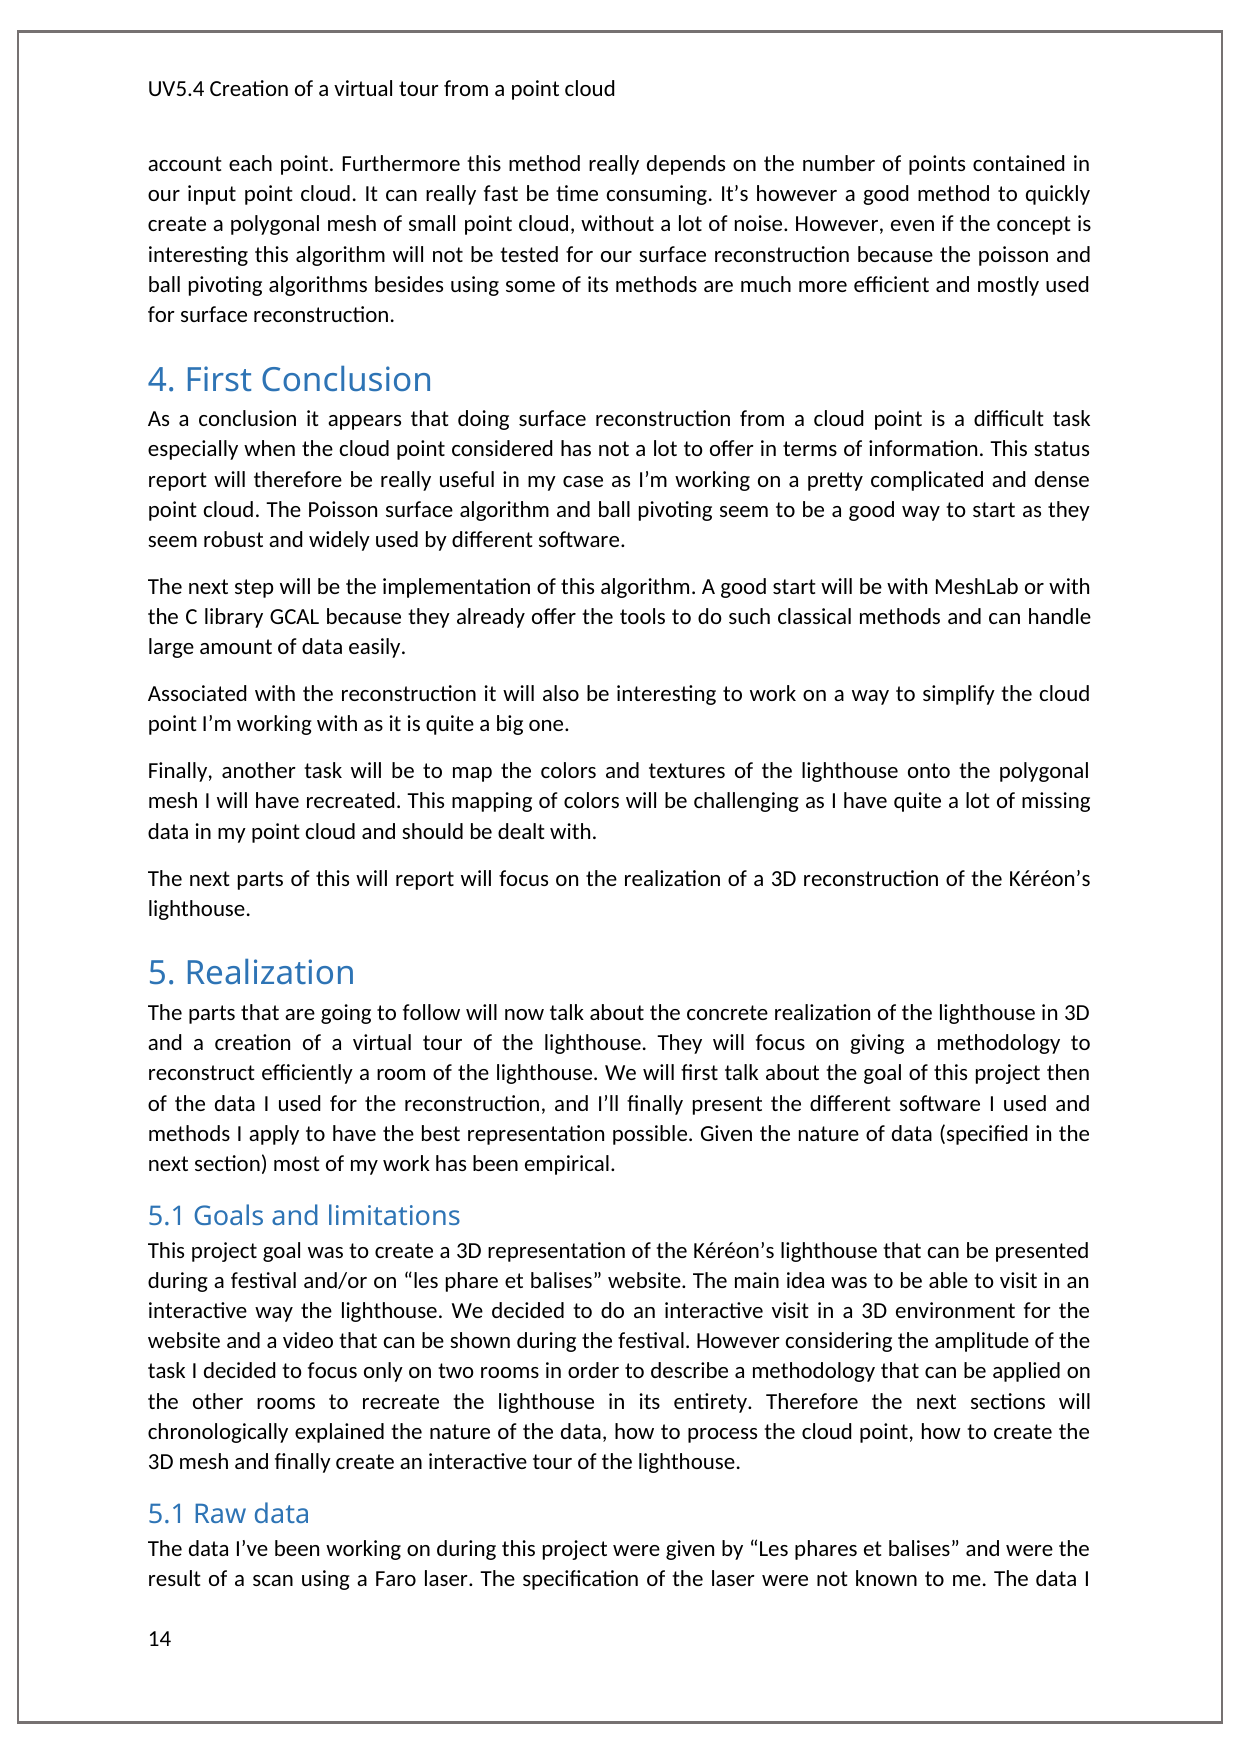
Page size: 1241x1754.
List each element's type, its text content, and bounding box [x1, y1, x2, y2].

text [148, 1534, 1093, 1592]
text The parts that are going to follow will now talk about the concrete realization of the lighthouse in 3D and a creation of a virtual tour of the lighthouse. They will focus on giving a methodology to reconstruct efficiently a room of the lighthouse. We will first talk about the goal of this project then of the data I used for the reconstruction, and I’ll finally present the different software I used and methods I apply to have the best representation possible. Given the nature of data (specified in the next section) most of my work has been empirical. [148, 998, 1093, 1177]
subtitle 5. Realization [148, 949, 1093, 994]
text The next step will be the implementation of this algorithm. A good start will be with MeshLab or with the C library GCAL because they already offer the tools to do such classical methods and can handle large amount of data easily. [148, 572, 1093, 661]
text Associated with the reconstruction it will also be interesting to work on a way to simplify the cloud point I’m working with as it is quite a big one. [148, 679, 1093, 738]
text Finally, another task will be to map the colors and textures of the lighthouse onto the polygonal mesh I will have recreated. This mapping of colors will be challenging as I have quite a lot of missing data in my point cloud and should be dealt with. [148, 756, 1093, 845]
text As a conclusion it appears that doing surface reconstruction from a cloud point is a difficult task especially when the cloud point considered has not a lot to offer in terms of information. This status report will therefore be really useful in my case as I’m working on a pretty complicated and dense point cloud. The Poisson surface algorithm and ball pivoting seem to be a good way to start as they seem robust and widely used by different software. [148, 404, 1093, 553]
text The next parts of this will report will focus on the realization of a 3D reconstruction of the Kéréon’s lighthouse. [148, 864, 1093, 922]
subtitle 5.1 Goals and limitations [148, 1196, 1093, 1233]
subtitle 4. First Conclusion [148, 355, 1093, 401]
text This project goal was to create a 3D representation of the Kéréon’s lighthouse that can be presented during a festival and/or on “les phare et balises” website. The main idea was to be able to visit in an interactive way the lighthouse. We decided to do an interactive visit in a 3D environment for the website and a video that can be shown during the festival. However considering the amplitude of the task I decided to focus only on two rooms in order to describe a methodology that can be applied on the other rooms to recreate the lighthouse in its entirety. Therefore the next sections will chronologically explained the nature of the data, how to process the cloud point, how to create the 3D mesh and finally create an interactive tour of the lighthouse. [148, 1236, 1093, 1475]
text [148, 149, 1093, 328]
subtitle 5.1 Raw data [148, 1494, 1093, 1531]
